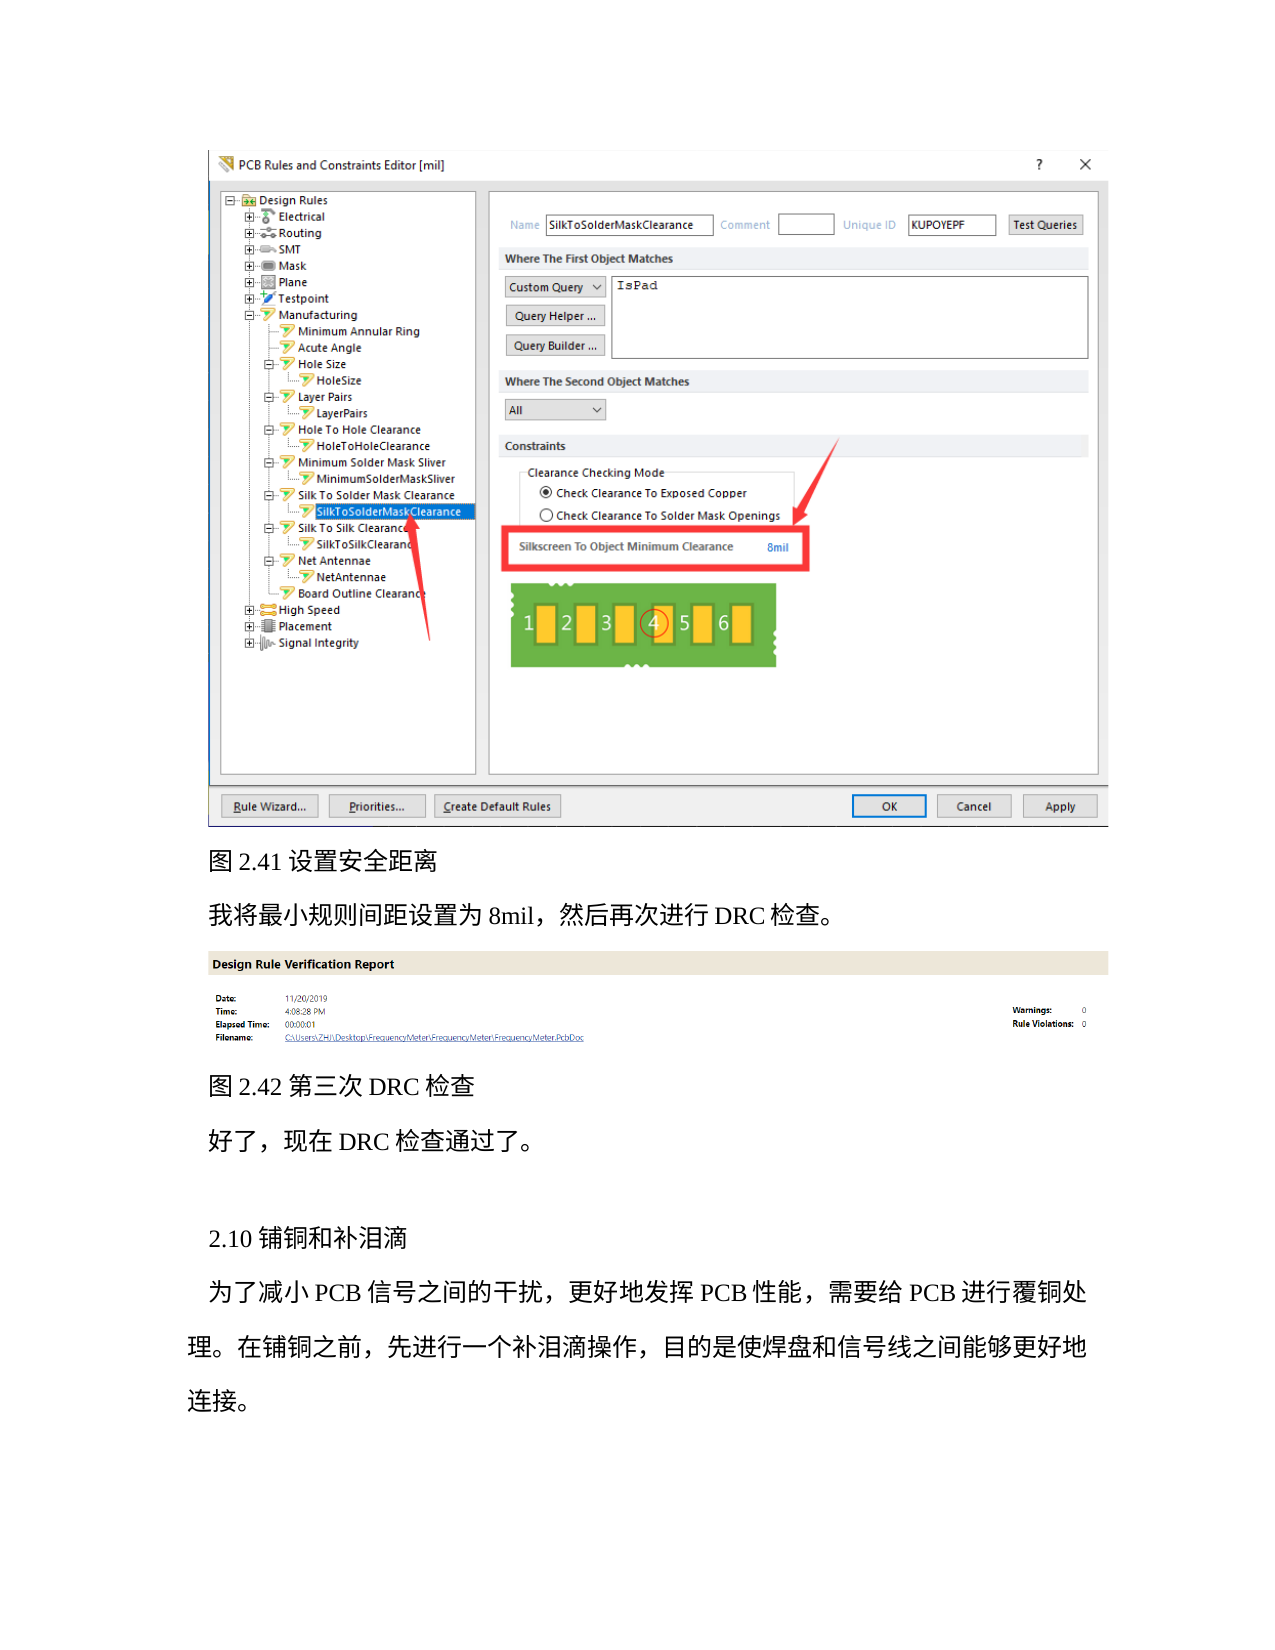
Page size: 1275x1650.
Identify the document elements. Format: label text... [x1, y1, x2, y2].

picture [208, 150, 1109, 827]
text 好了，现在DRC检查通过了。 [187, 1121, 1087, 1157]
text 为了减小PCB信号之间的干扰，更好地发挥PCB性能，需要给PCB进行覆铜处理。在铺铜之前，先进行一个补泪滴操作，目的是使焊盘和信号线之间能够更好地连接。 [187, 1273, 1087, 1418]
text 我将最小规则间距设置为8mil，然后再次进行DRC检查。 [187, 896, 1087, 932]
text 2.10 铺铜和补泪滴 [187, 1218, 1087, 1255]
text 图2.41 设置安全距离 [187, 841, 1087, 878]
text 图2.42 第三次DRC检查 [187, 1067, 1087, 1103]
picture [208, 950, 1109, 1053]
